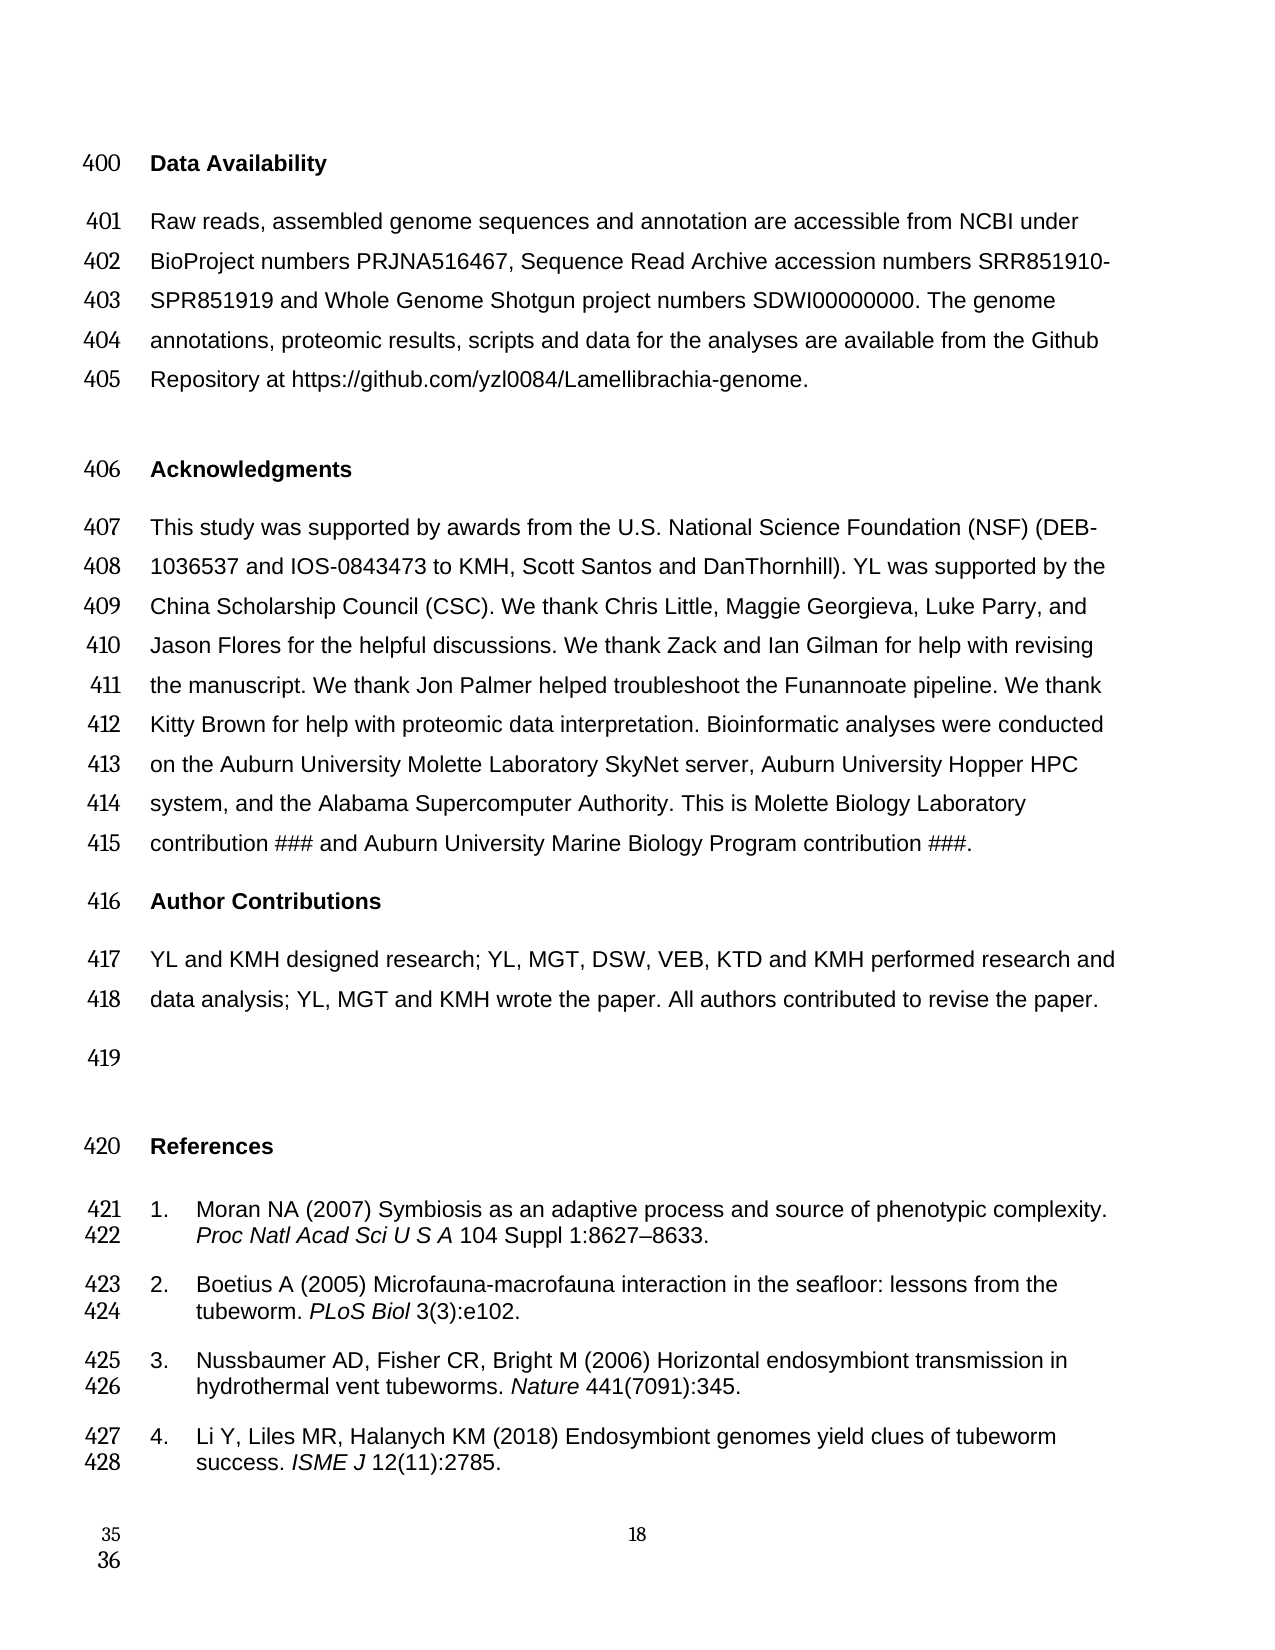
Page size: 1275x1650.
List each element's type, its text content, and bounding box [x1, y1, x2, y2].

text 3. Nussbaumer AD, Fisher CR, Bright M (2006) Horizontal endosymbiont transmission in hydrothermal vent tubeworms. Nature 441(7091):345. [150, 1347, 1125, 1400]
subtitle Data Availability [150, 150, 1125, 176]
text 2. Boetius A (2005) Microfauna-macrofauna interaction in the seafloor: lessons from the tubeworm. PLoS Biol 3(3):e102. [150, 1271, 1125, 1324]
text 1. Moran NA (2007) Symbiosis as an adaptive process and source of phenotypic complexity. Proc Natl Acad Sci U S A 104 Suppl 1:8627–8633. [150, 1196, 1125, 1248]
text This study was supported by awards from the U.S. National Science Foundation (NSF) (DEB-1036537 and IOS-0843473 to KMH, Scott Santos and DanThornhill). YL was supported by the China Scholarship Council (CSC). We thank Chris Little, Maggie Georgieva, Luke Parry, and Jason Flores for the helpful discussions. We thank Zack and Ian Gilman for help with revising the manuscript. We thank Jon Palmer helped troubleshoot the Funannoate pipeline. We thank Kitty Brown for help with proteomic data interpretation. Bioinformatic analyses were conducted on the Auburn University Molette Laboratory SkyNet server, Auburn University Hopper HPC system, and the Alabama Supercomputer Authority. This is Molette Biology Laboratory contribution ### and Auburn University Marine Biology Program contribution ###. [150, 514, 1125, 856]
text Author Contributions [150, 888, 1125, 914]
subtitle References [150, 1133, 1125, 1160]
text Raw reads, assembled genome sequences and annotation are accessible from NCBI under BioProject numbers PRJNA516467, Sequence Read Archive accession numbers SRR851910-SPR851919 and Whole Genome Shotgun project numbers SDWI00000000. The genome annotations, proteomic results, scripts and data for the analyses are available from the Github Repository at https://github.com/yzl0084/Lamellibrachia-genome. [150, 208, 1125, 392]
subtitle Acknowledgments [150, 456, 1125, 482]
text YL and KMH designed research; YL, MGT, DSW, VEB, KTD and KMH performed research and data analysis; YL, MGT and KMH wrote the paper. All authors contributed to revise the paper. [150, 946, 1125, 1012]
text 4. Li Y, Liles MR, Halanych KM (2018) Endosymbiont genomes yield clues of tubeworm success. ISME J 12(11):2785. [150, 1423, 1125, 1475]
